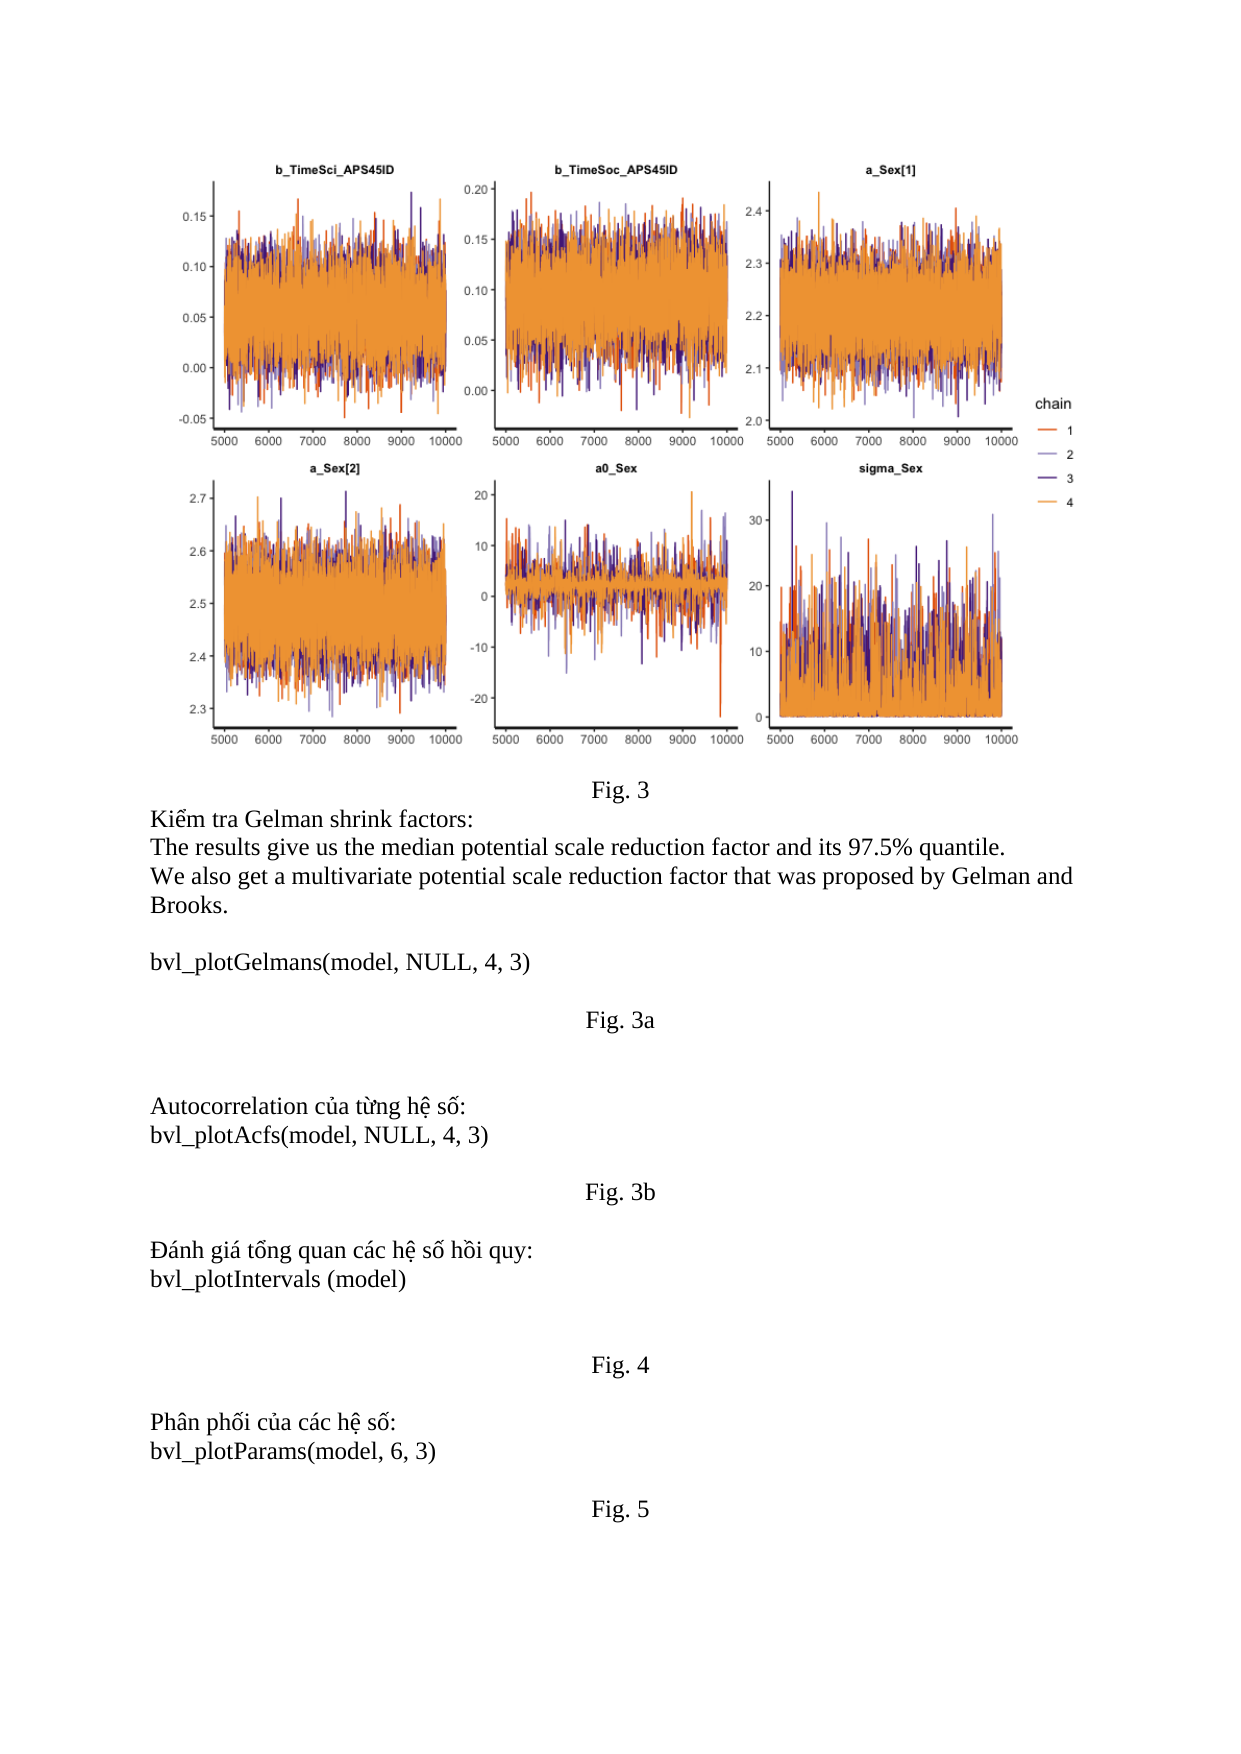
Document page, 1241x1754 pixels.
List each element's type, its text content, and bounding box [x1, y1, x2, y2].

text bvl_plotGelmans(model, NULL, 4, 3) [150, 947, 1090, 976]
picture [151, 150, 1089, 775]
text Fig. 3b [150, 1177, 1090, 1206]
text bvl_plotAcfs(model, NULL, 4, 3) [150, 1120, 1090, 1149]
text Phân phối của các hệ số: [150, 1407, 1090, 1436]
text Fig. 3 [150, 775, 1090, 804]
text Fig. 5 [150, 1494, 1090, 1522]
text Fig. 3a [150, 1005, 1090, 1034]
text The results give us the median potential scale reduction factor and its 97.5% quantile. [150, 832, 1090, 861]
text bvl_plotParams(model, 6, 3) [150, 1436, 1090, 1465]
text bvl_plotIntervals (model) [150, 1264, 1090, 1292]
text We also get a multivariate potential scale reduction factor that was proposed by Gelman and Brooks. [150, 861, 1090, 919]
text Đánh giá tổng quan các hệ số hồi quy: [150, 1235, 1090, 1264]
text Kiểm tra Gelman shrink factors: [150, 804, 1090, 832]
text Autocorrelation của từng hệ số: [150, 1091, 1090, 1120]
text Fig. 4 [150, 1350, 1090, 1379]
